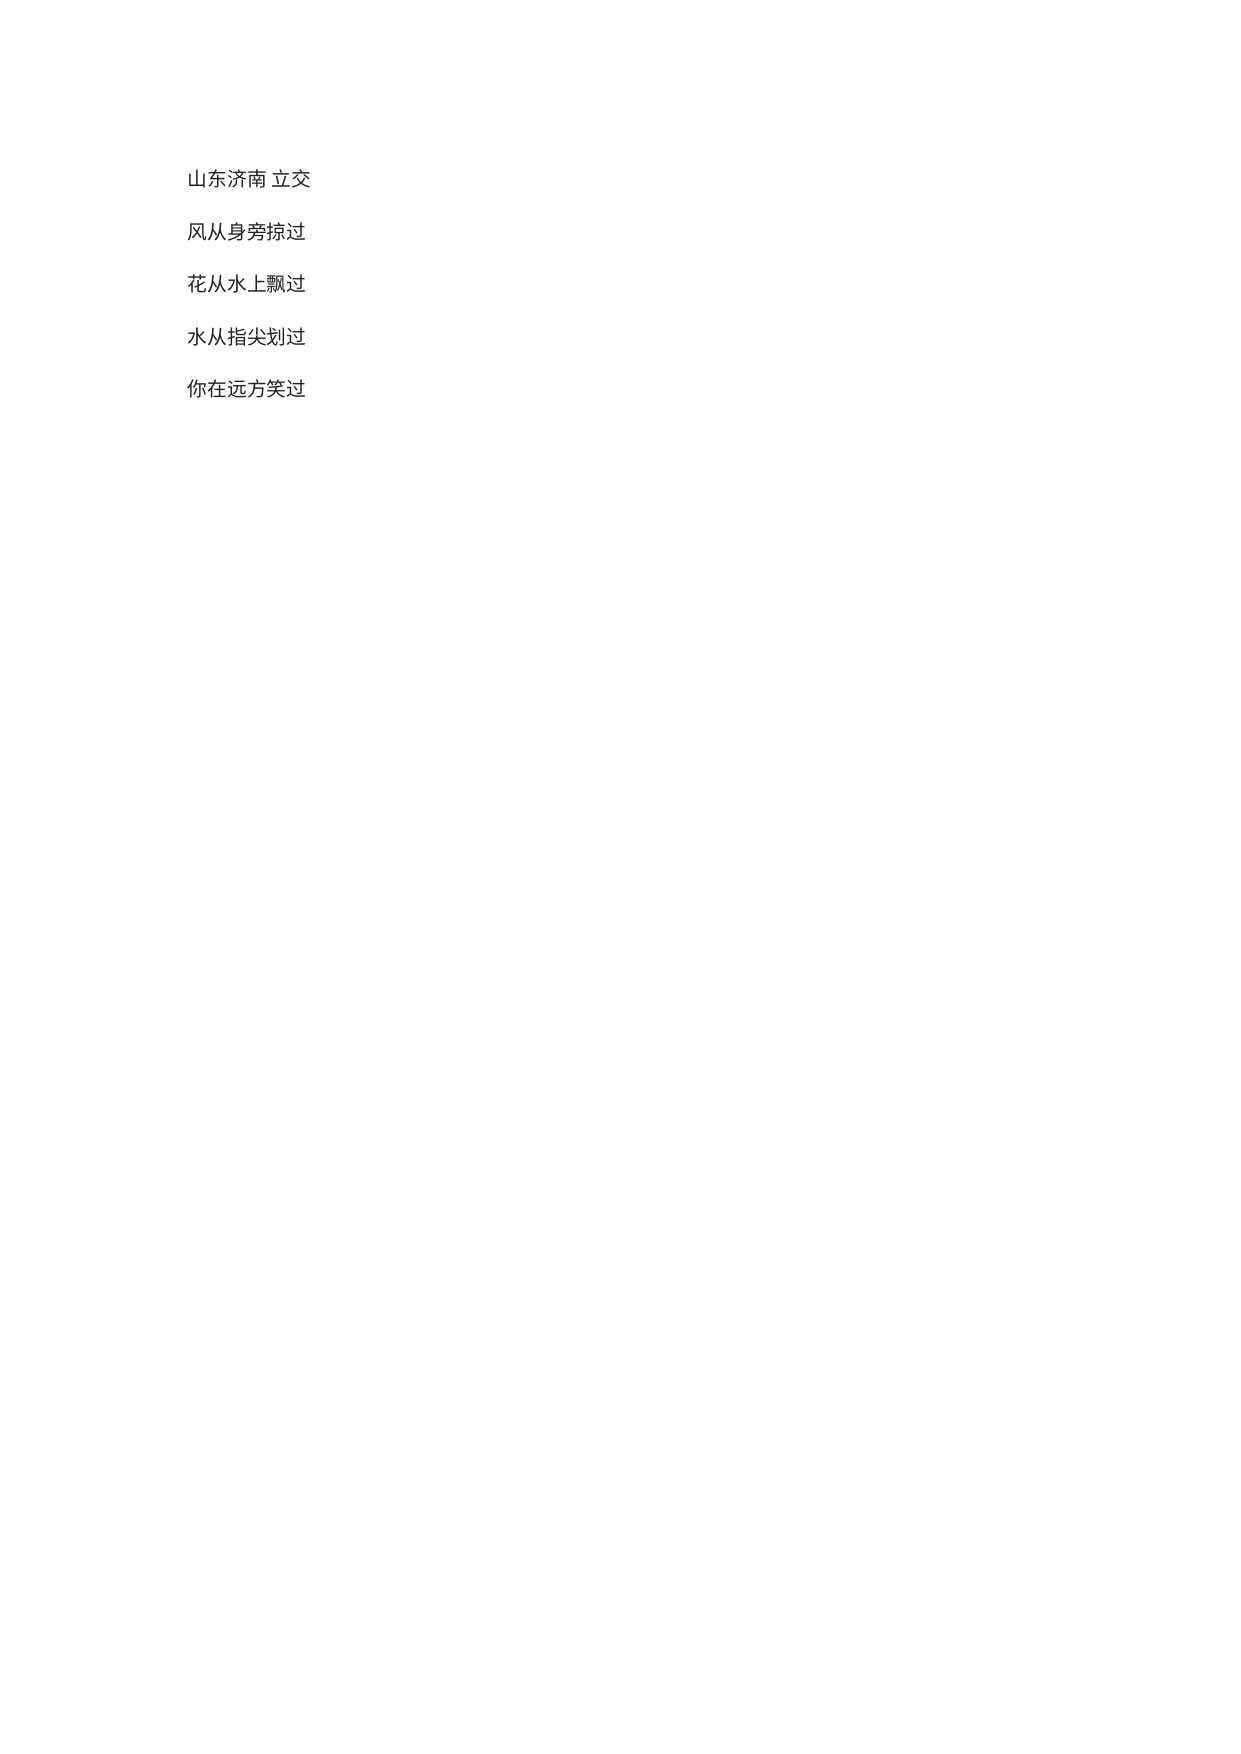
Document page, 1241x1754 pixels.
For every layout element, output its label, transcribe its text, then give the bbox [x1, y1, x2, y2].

text 你在远方笑过 [187, 372, 1053, 404]
text 风从身旁掠过 [187, 214, 1053, 247]
text 水从指尖划过 [187, 319, 1053, 352]
text 花从水上飘过 [187, 267, 1053, 299]
text 山东济南 立交 [187, 162, 1053, 194]
